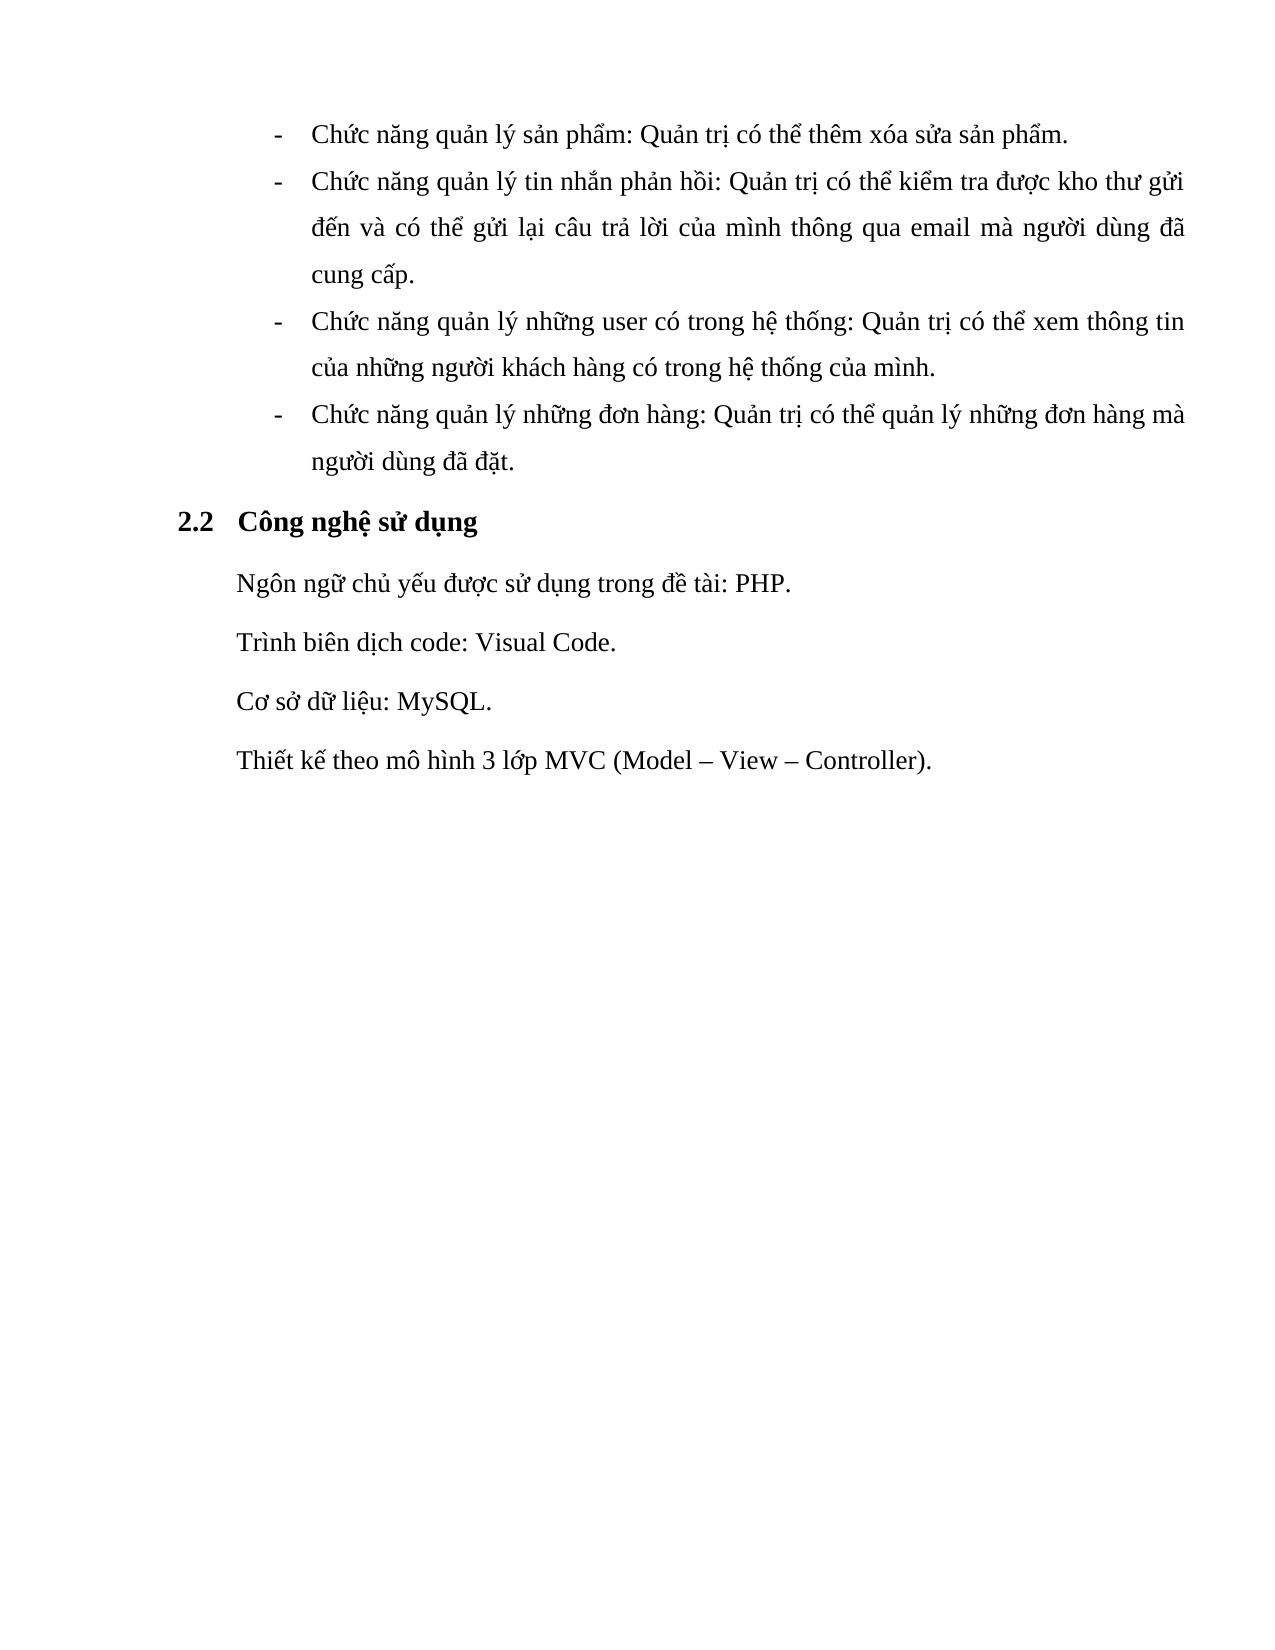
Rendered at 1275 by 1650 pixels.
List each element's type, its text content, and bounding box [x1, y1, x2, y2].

list Chức năng quản lý những đơn hàng: Quản trị có thể quản lý những đơn hàng mà người dùng đã đặt. [274, 398, 1186, 476]
text Ngôn ngữ chủ yếu được sử dụng trong đề tài: PHP. [177, 567, 1186, 598]
list Chức năng quản lý những user có trong hệ thống: Quản trị có thể xem thông tin của những người khách hàng có trong hệ thống của mình. [274, 305, 1186, 383]
text Thiết kế theo mô hình 3 lớp MVC (Model – View – Controller). [177, 744, 1186, 775]
subtitle Công nghệ sử dụng [177, 504, 1186, 537]
text Trình biên dịch code: Visual Code. [177, 626, 1186, 657]
list Chức năng quản lý sản phẩm: Quản trị có thể thêm xóa sửa sản phẩm. [274, 118, 1186, 149]
text Cơ sở dữ liệu: MySQL. [177, 685, 1186, 716]
list Chức năng quản lý tin nhắn phản hồi: Quản trị có thể kiểm tra được kho thư gửi đến và có thể gửi lại câu trả lời của mình thông qua email mà người dùng đã cung cấp. [274, 165, 1186, 289]
